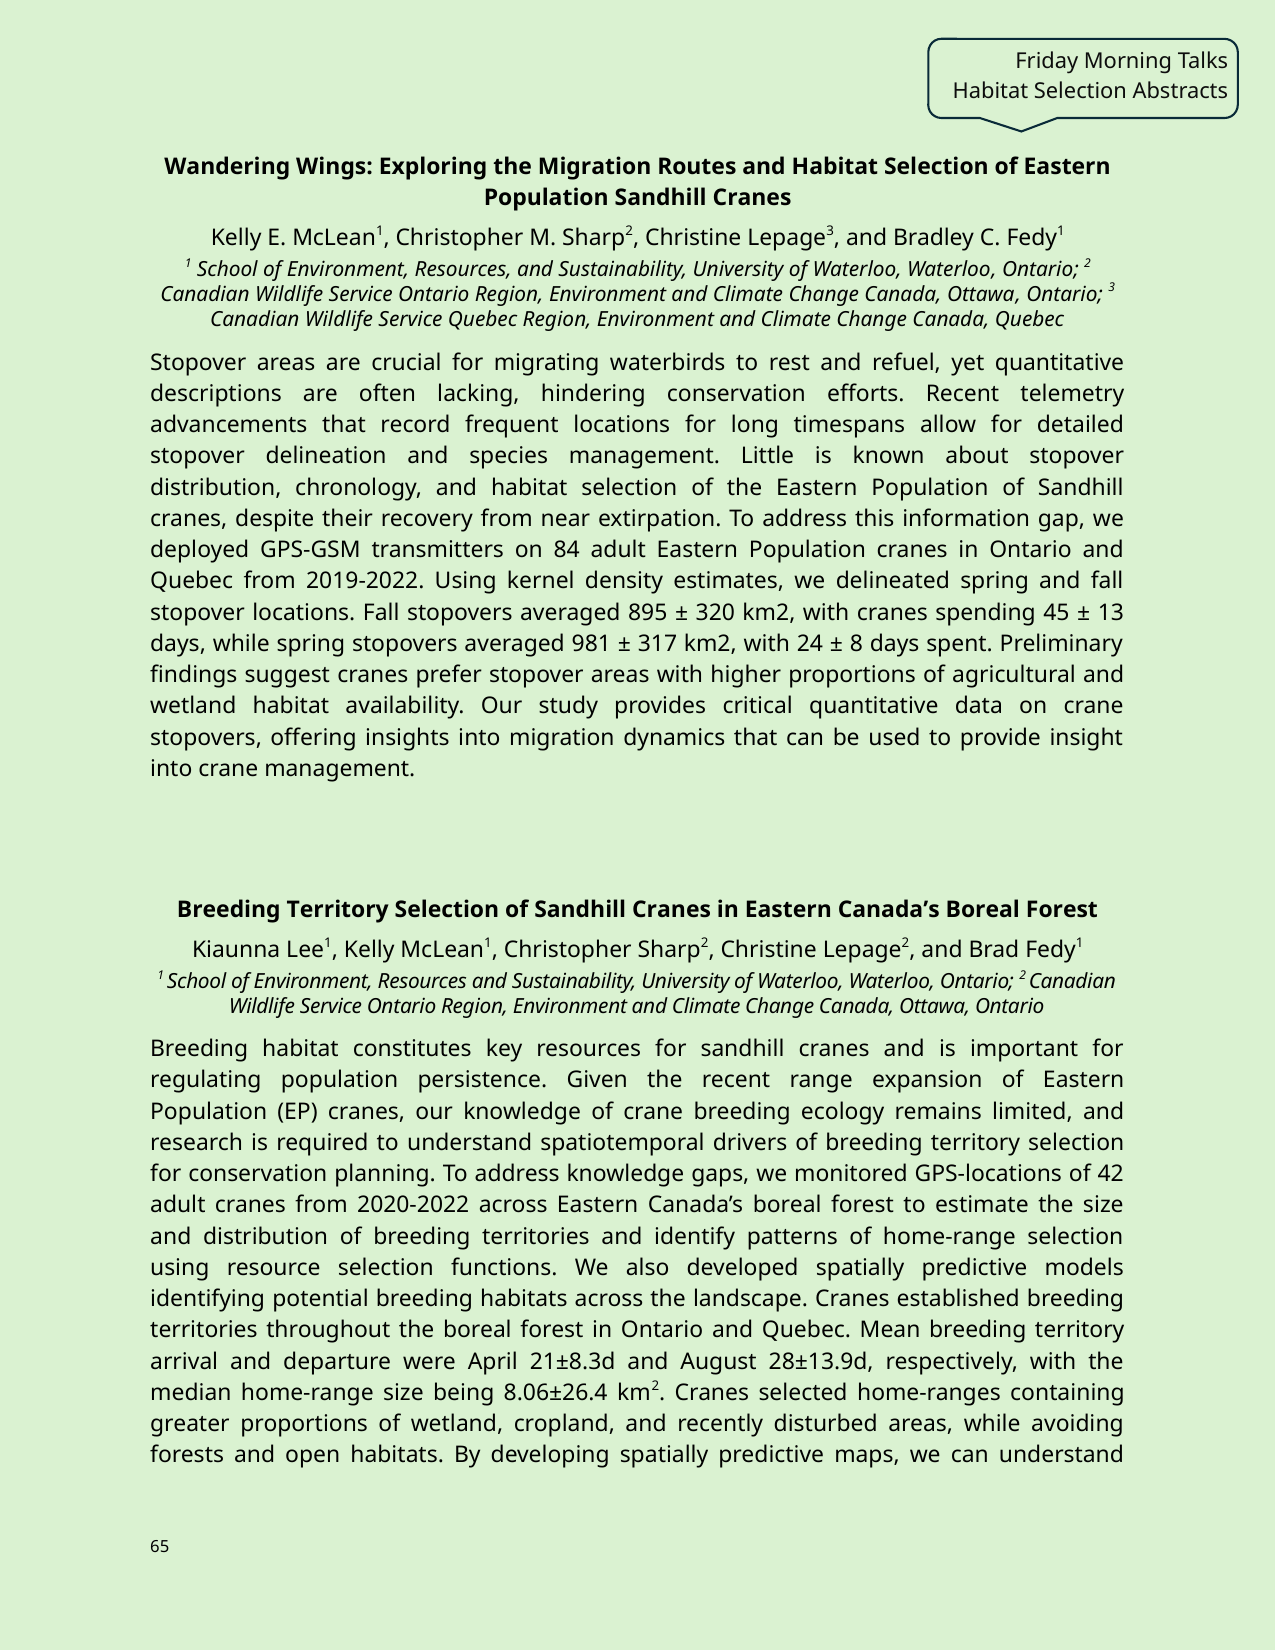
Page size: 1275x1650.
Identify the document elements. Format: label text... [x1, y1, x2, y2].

text 1 School of Environment, Resources, and Sustainability, University of Waterloo, Waterloo, Ontario; 2 Canadian Wildlife Service Ontario Region, Environment and Climate Change Canada, Ottawa, Ontario; 3 Canadian Wildlife Service Quebec Region, Environment and Climate Change Canada, Quebec [150, 256, 1125, 333]
title Breeding Territory Selection of Sandhill Cranes in Eastern Canada’s Boreal Forest [150, 893, 1125, 925]
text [150, 1032, 1125, 1469]
title Wandering Wings: Exploring the Migration Routes and Habitat Selection of Eastern Population Sandhill Cranes [150, 150, 1125, 212]
list Kelly E. McLean1, Christopher M. Sharp2, Christine Lepage3, and Bradley C. Fedy1 [150, 221, 1125, 252]
text 1 School of Environment, Resources and Sustainability, University of Waterloo, Waterloo, Ontario; 2 Canadian Wildlife Service Ontario Region, Environment and Climate Change Canada, Ottawa, Ontario [150, 968, 1125, 1019]
text Stopover areas are crucial for migrating waterbirds to rest and refuel, yet quantitative descriptions are often lacking, hindering conservation efforts. Recent telemetry advancements that record frequent locations for long timespans allow for detailed stopover delineation and species management. Little is known about stopover distribution, chronology, and habitat selection of the Eastern Population of Sandhill cranes, despite their recovery from near extirpation. To address this information gap, we deployed GPS-GSM transmitters on 84 adult Eastern Population cranes in Ontario and Quebec from 2019-2022. Using kernel density estimates, we delineated spring and fall stopover locations. Fall stopovers averaged 895 ± 320 km2, with cranes spending 45 ± 13 days, while spring stopovers averaged 981 ± 317 km2, with 24 ± 8 days spent. Preliminary findings suggest cranes prefer stopover areas with higher proportions of agricultural and wetland habitat availability. Our study provides critical quantitative data on crane stopovers, offering insights into migration dynamics that can be used to provide insight into crane management. [150, 346, 1125, 783]
list Kiaunna Lee1, Kelly McLean1, Christopher Sharp2, Christine Lepage2, and Brad Fedy1 [150, 933, 1125, 964]
